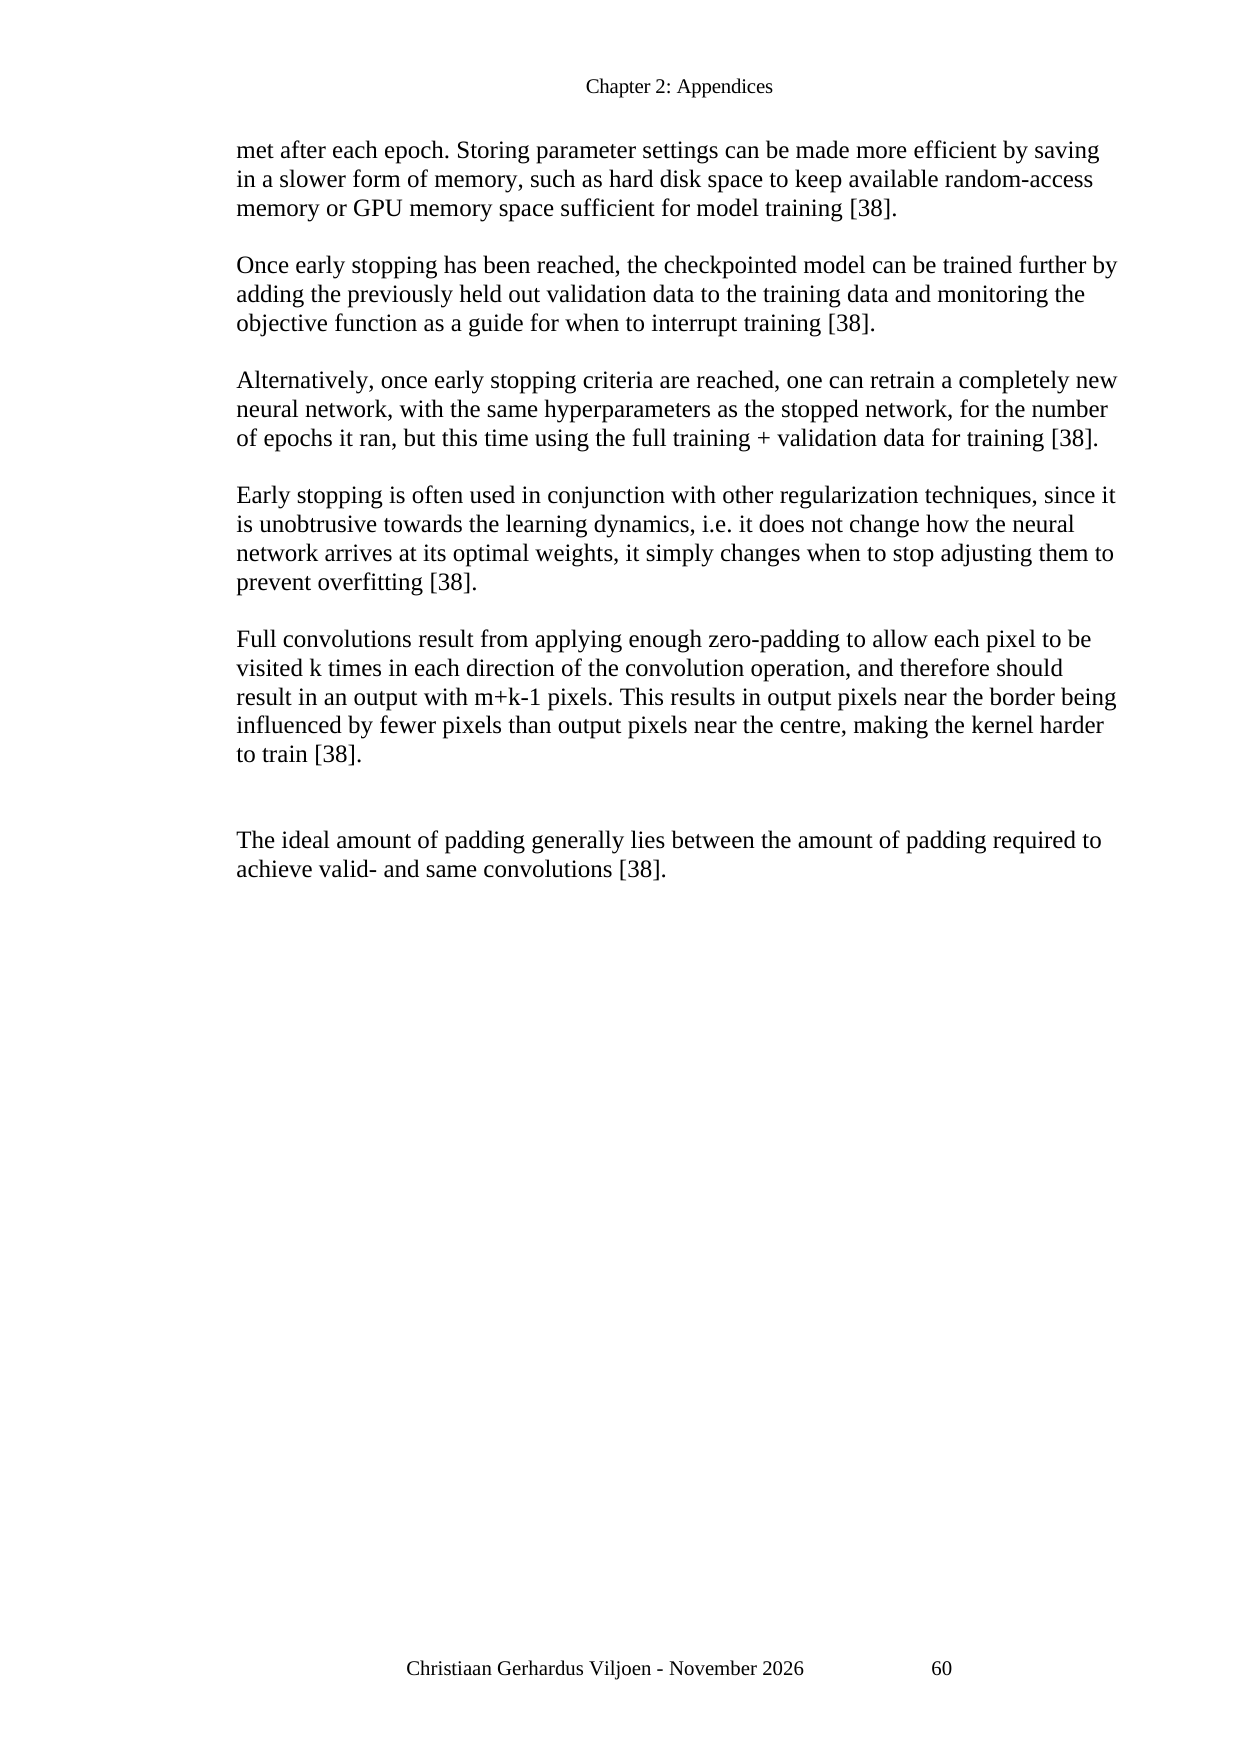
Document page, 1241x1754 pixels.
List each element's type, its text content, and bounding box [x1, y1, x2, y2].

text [236, 135, 1122, 222]
text Full convolutions result from applying enough zero-padding to allow each pixel to be visited k times in each direction of the convolution operation, and therefore should result in an output with m+k-1 pixels. This results in output pixels near the border being influenced by fewer pixels than output pixels near the centre, making the kernel harder to train . [236, 624, 1122, 768]
text Once early stopping has been reached, the checkpointed model can be trained further by adding the previously held out validation data to the training data and monitoring the objective function as a guide for when to interrupt training . [236, 250, 1122, 337]
text Early stopping is often used in conjunction with other regularization techniques, since it is unobtrusive towards the learning dynamics, i.e. it does not change how the neural network arrives at its optimal weights, it simply changes when to stop adjusting them to prevent overfitting . [236, 480, 1122, 595]
text Alternatively, once early stopping criteria are reached, one can retrain a completely new neural network, with the same hyperparameters as the stopped network, for the number of epochs it ran, but this time using the full training + validation data for training . [236, 365, 1122, 452]
text The ideal amount of padding generally lies between the amount of padding required to achieve valid- and same convolutions . [236, 825, 1122, 883]
